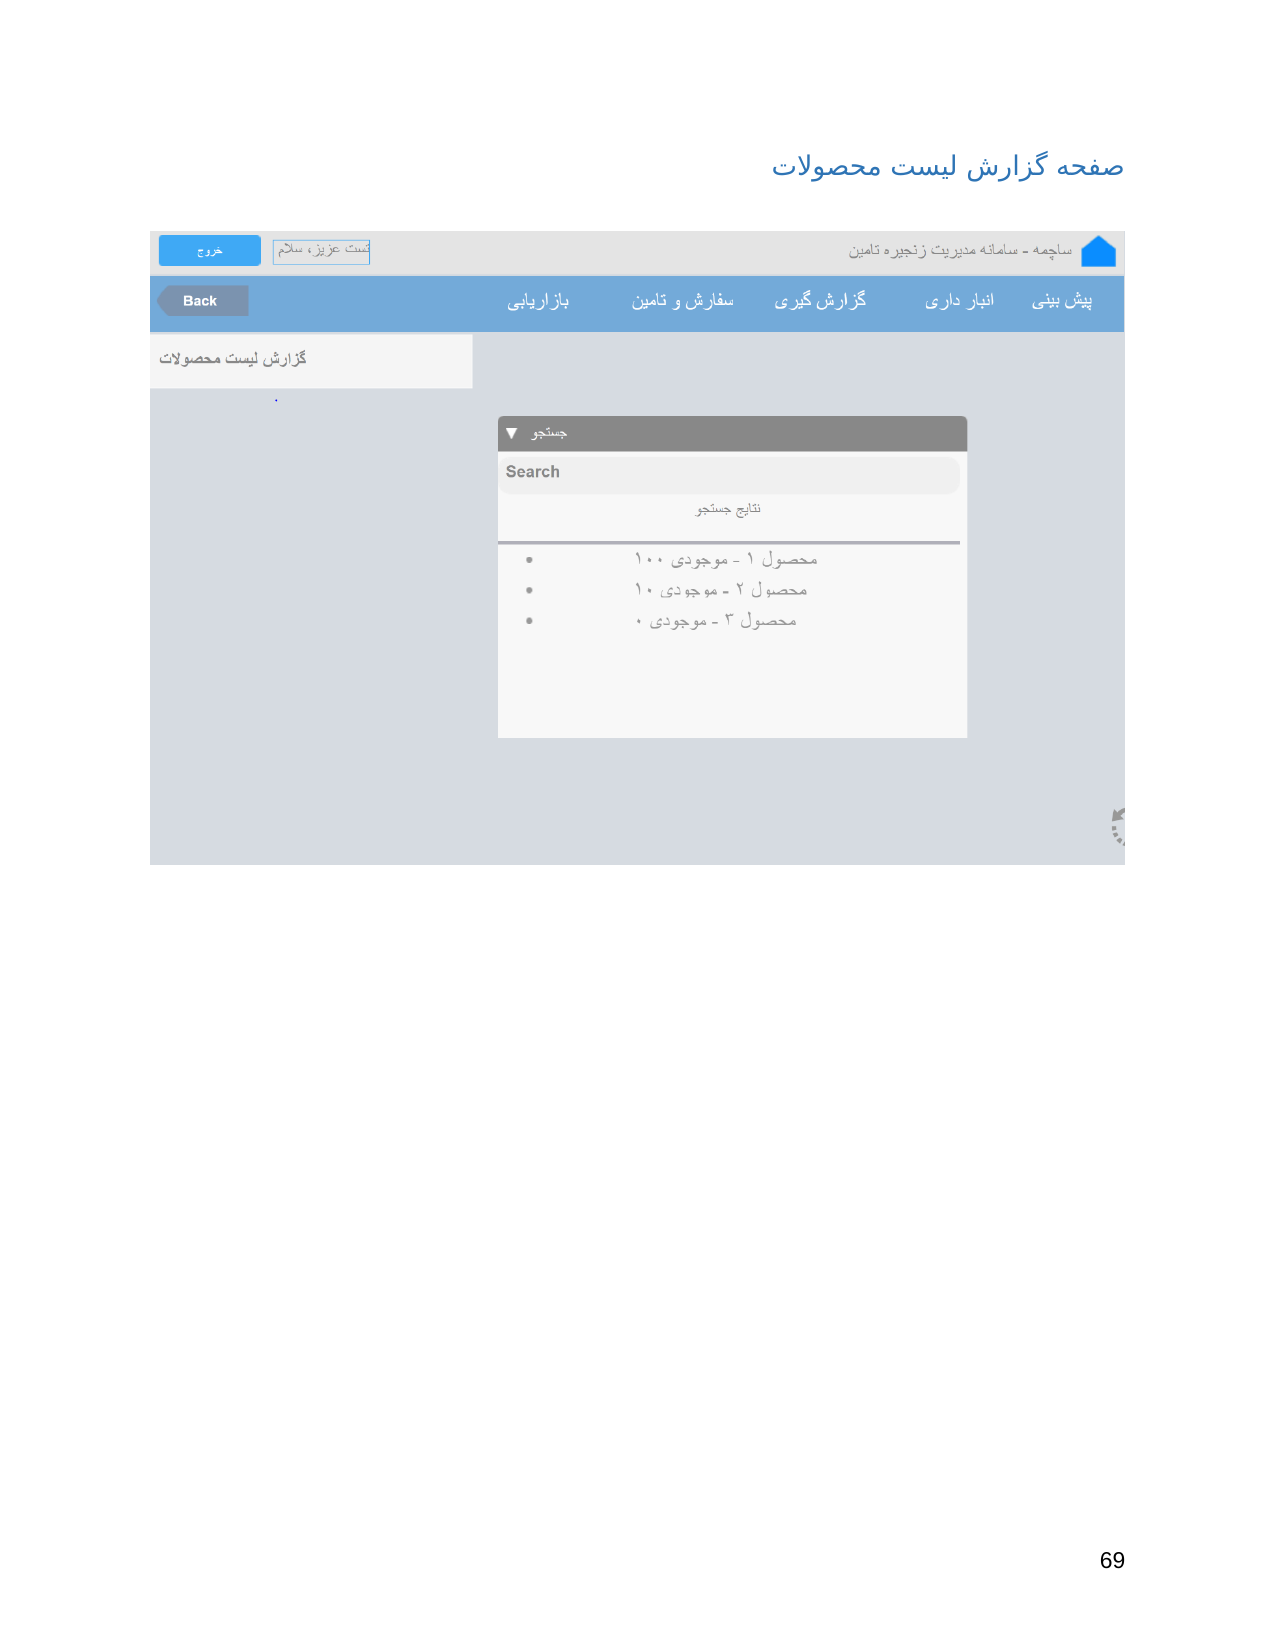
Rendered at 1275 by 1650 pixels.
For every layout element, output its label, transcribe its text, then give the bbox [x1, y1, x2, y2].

picture [150, 231, 1125, 865]
subtitle صفحه گزارش لیست محصولات [150, 150, 1125, 182]
